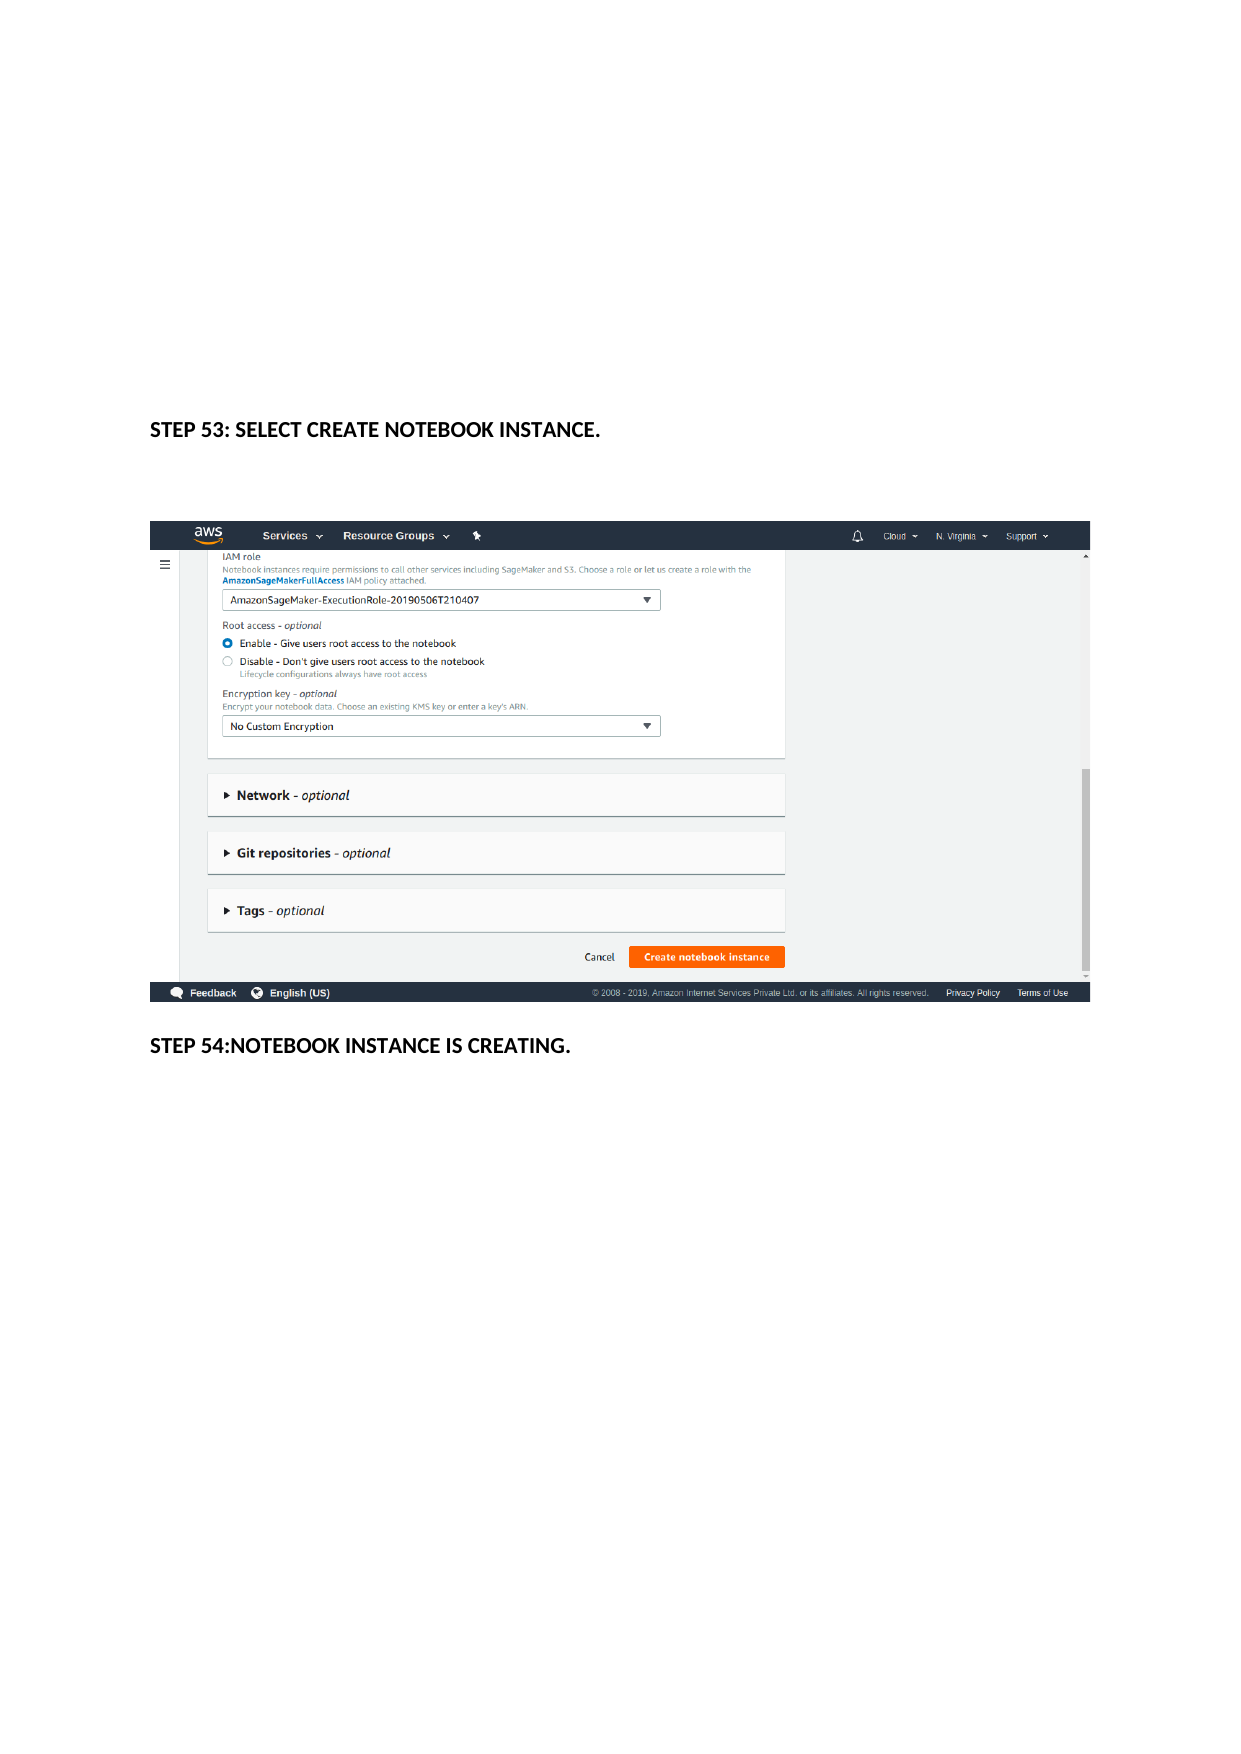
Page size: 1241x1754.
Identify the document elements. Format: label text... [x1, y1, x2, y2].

picture [150, 521, 1091, 1002]
text STEP 53: SELECT CREATE NOTEBOOK INSTANCE. [150, 415, 1090, 443]
text STEP 54:NOTEBOOK INSTANCE IS CREATING. [150, 1002, 1090, 1059]
